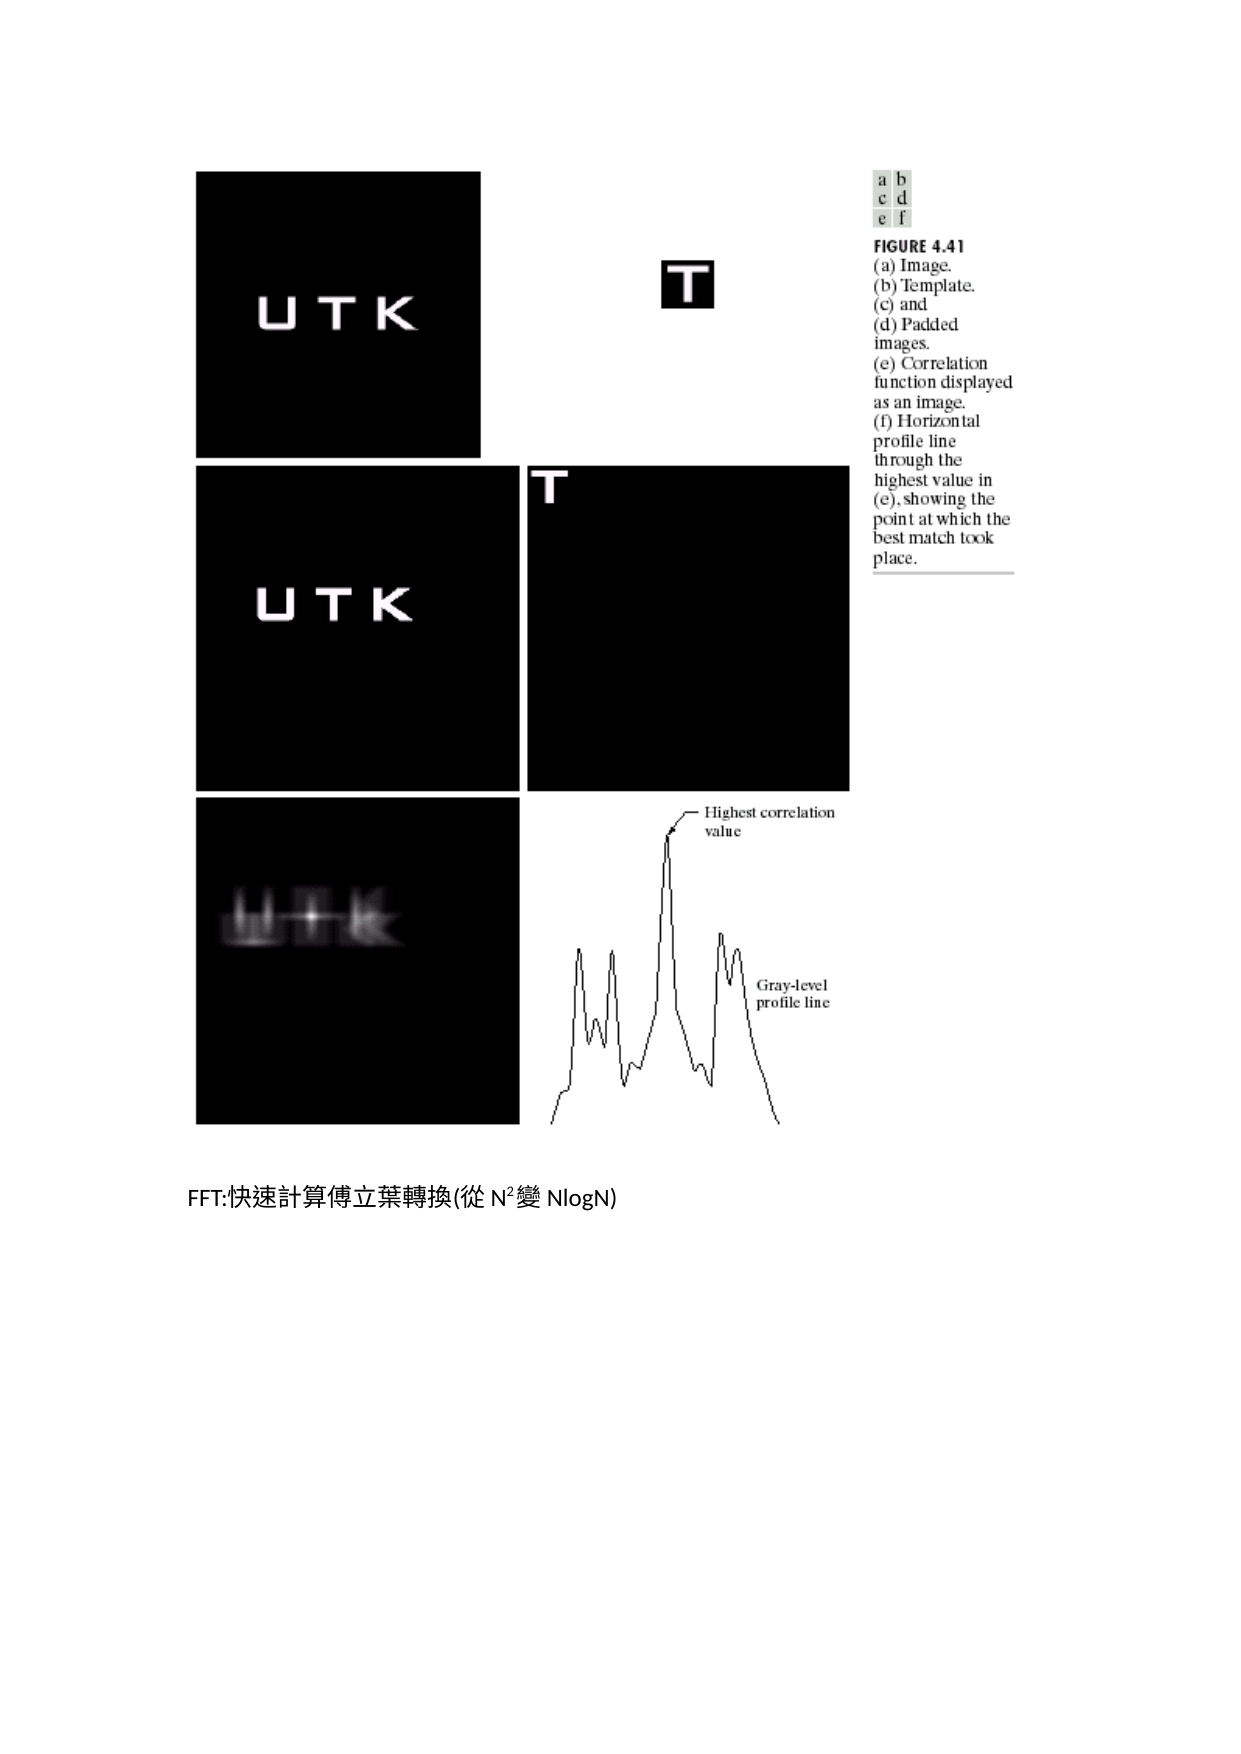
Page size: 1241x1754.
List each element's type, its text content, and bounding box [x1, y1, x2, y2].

text FFT:快速計算傅立葉轉換(從N2變NlogN) [187, 1177, 1053, 1214]
picture [187, 164, 1024, 1134]
